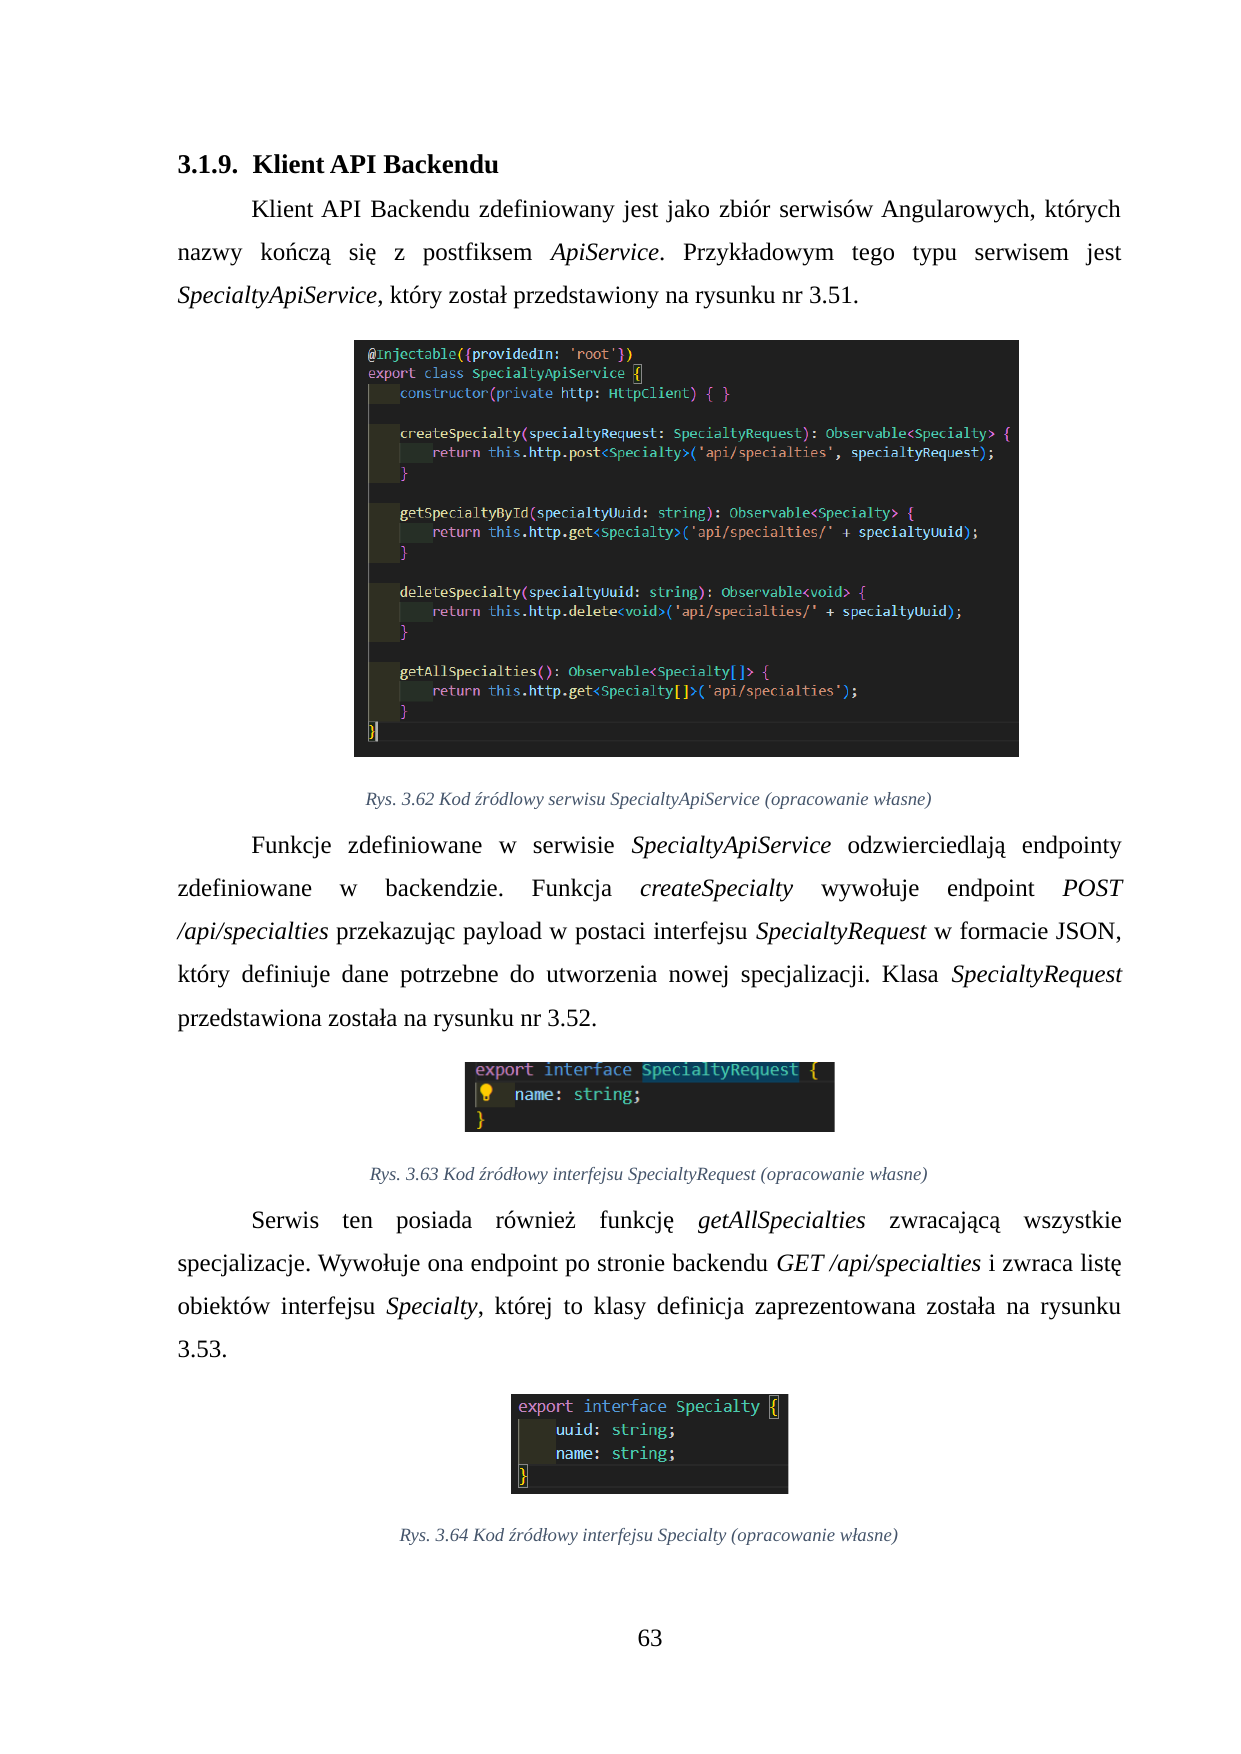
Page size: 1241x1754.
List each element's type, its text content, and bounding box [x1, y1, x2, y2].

subtitle Klient API Backendu [177, 148, 1122, 179]
picture [464, 1062, 835, 1132]
picture [511, 1394, 789, 1494]
text Funkcje zdefiniowane w serwisie SpecialtyApiService odzwierciedlają endpointy zdefiniowane w backendzie. Funkcja createSpecialty wywołuje endpoint POST /api/specialties przekazując payload w postaci interfejsu SpecialtyRequest w formacie JSON, który definiuje dane potrzebne do utworzenia nowej specjalizacji. Klasa SpecialtyRequest przedstawiona została na rysunku nr 3.52. [177, 830, 1122, 1031]
picture [354, 340, 1019, 757]
text Serwis ten posiada również funkcję getAllSpecialties zwracającą wszystkie specjalizacje. Wywołuje ona endpoint po stronie backendu GET /api/specialties i zwraca listę obiektów interfejsu Specialty, której to klasy definicja zaprezentowana została na rysunku 3.53. [177, 1205, 1122, 1363]
text Klient API Backendu zdefiniowany jest jako zbiór serwisów Angularowych, których nazwy kończą się z postfiksem ApiService. Przykładowym tego typu serwisem jest SpecialtyApiService, który został przedstawiony na rysunku nr 3.51. [177, 194, 1122, 309]
